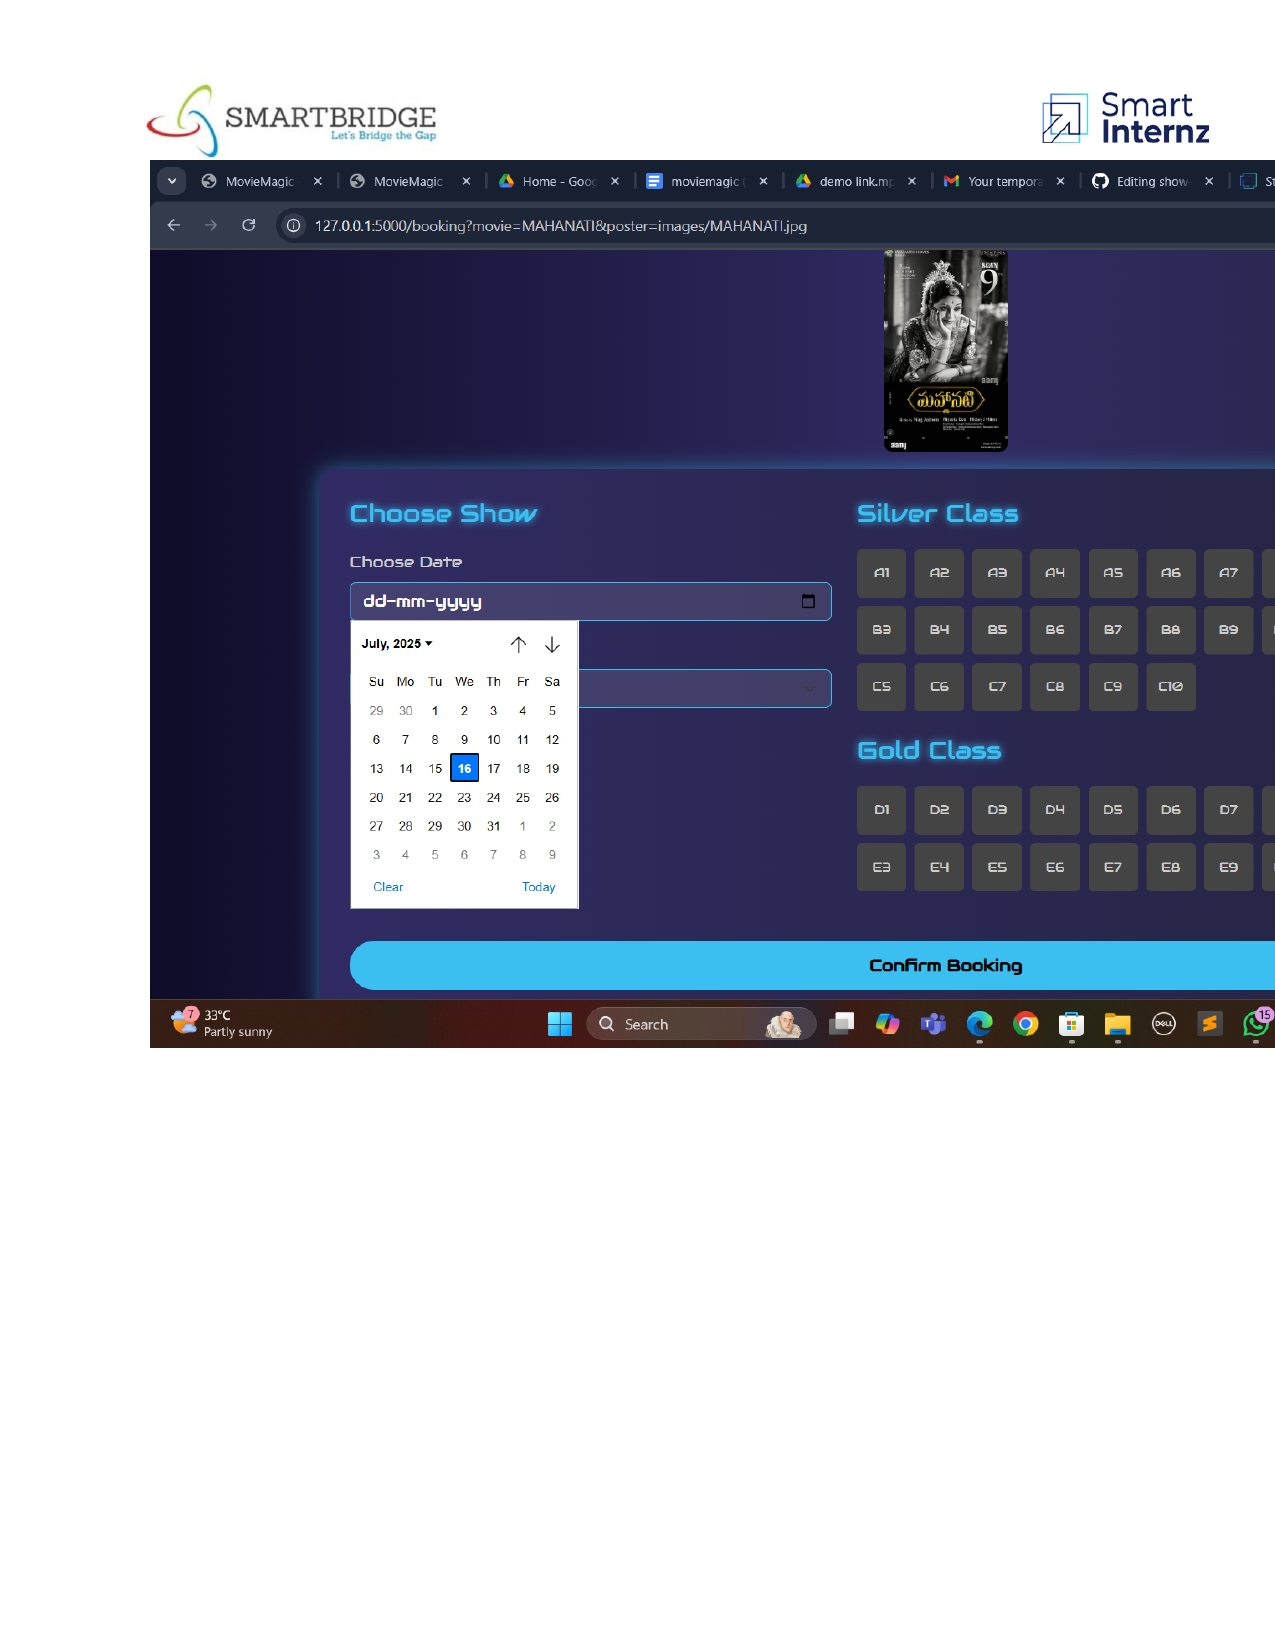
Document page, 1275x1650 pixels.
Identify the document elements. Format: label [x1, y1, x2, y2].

picture [1042, 92, 1209, 143]
picture [143, 78, 1275, 1048]
